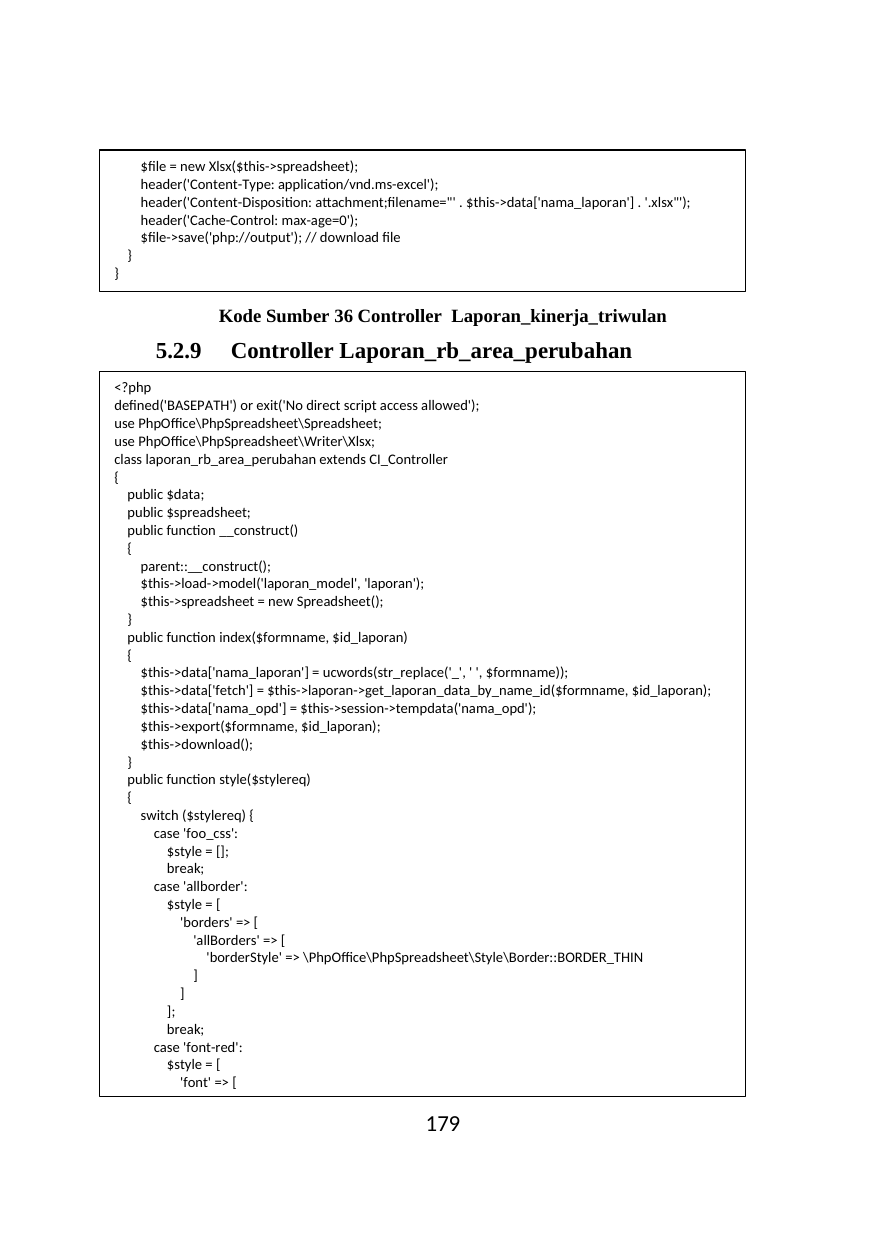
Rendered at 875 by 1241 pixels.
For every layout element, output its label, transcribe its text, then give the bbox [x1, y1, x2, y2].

list Controller Laporan_rb_area_perubahan [156, 337, 767, 363]
text Kode Sumber 36 Controller Laporan_kinerja_triwulan [118, 150, 767, 326]
